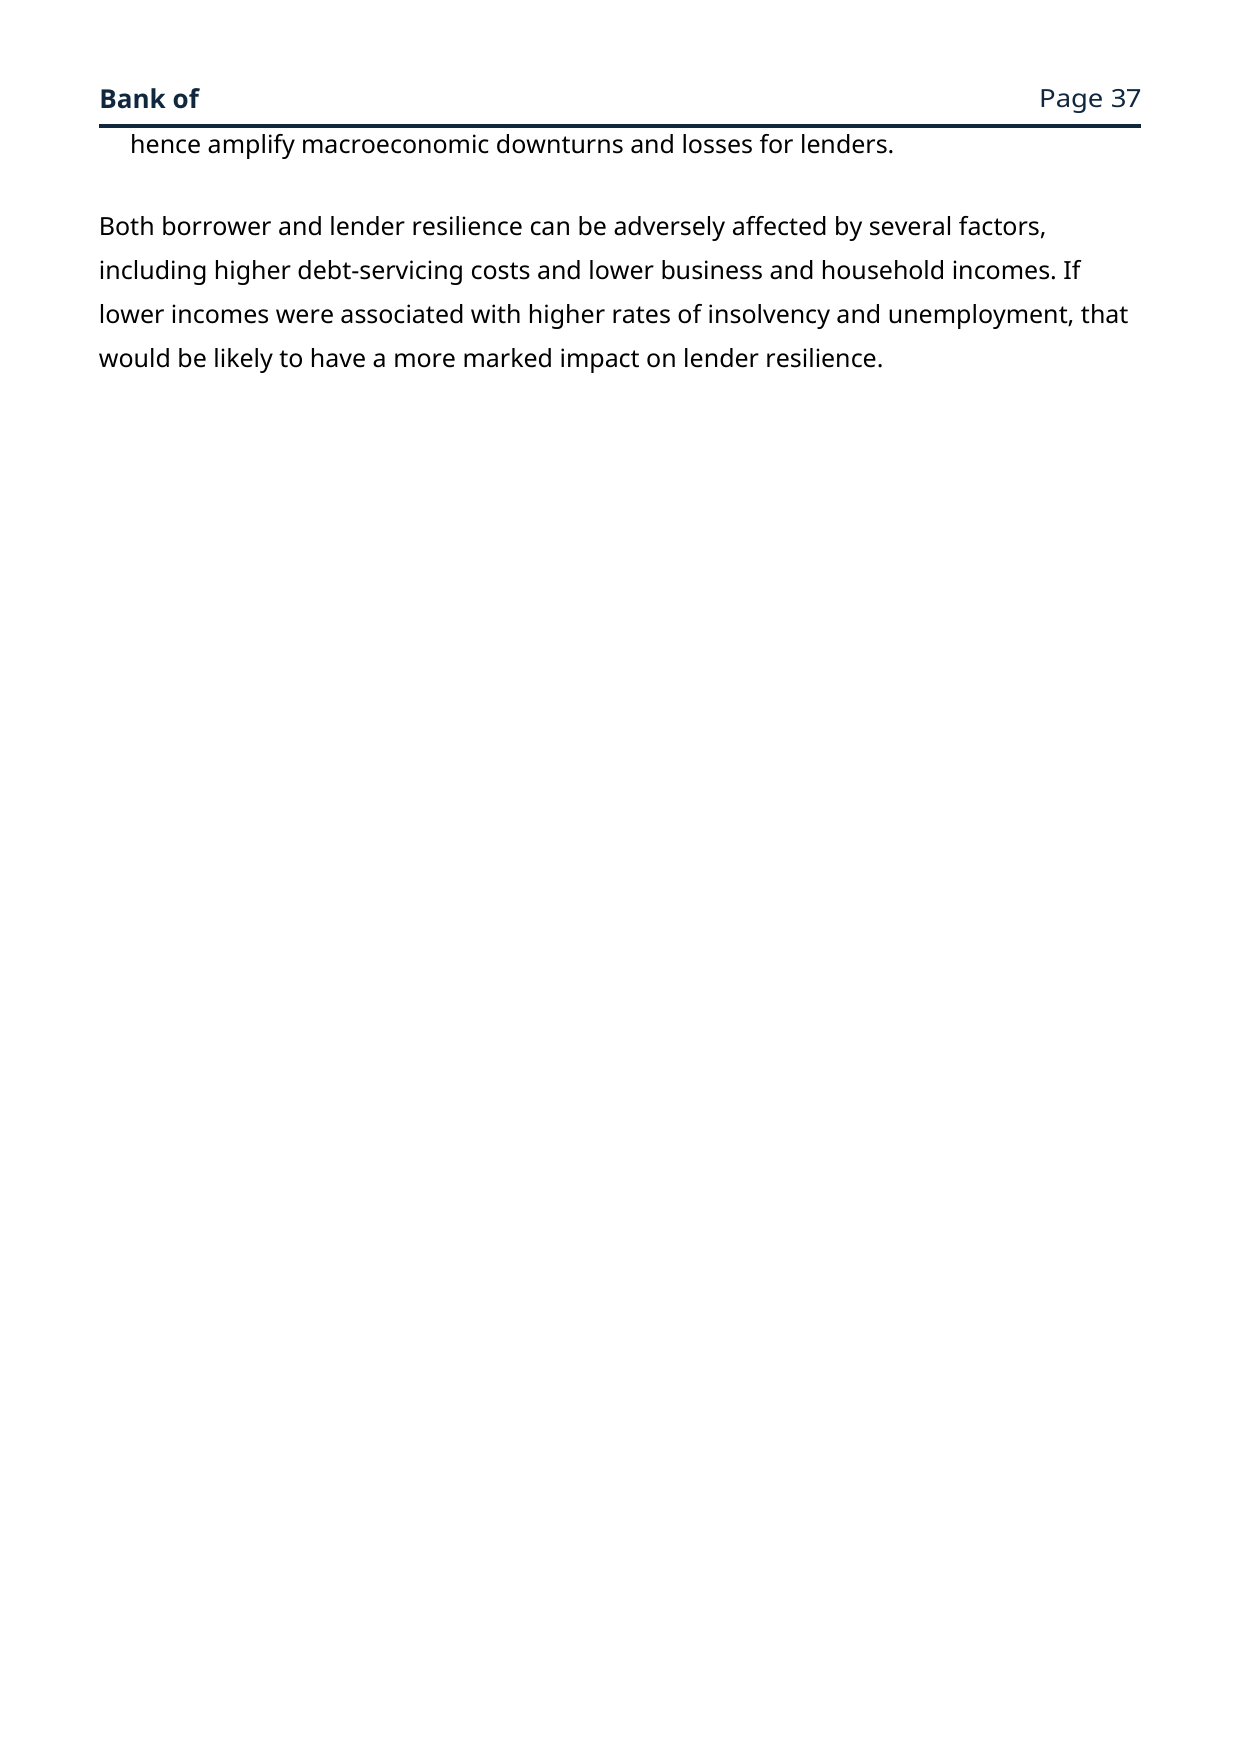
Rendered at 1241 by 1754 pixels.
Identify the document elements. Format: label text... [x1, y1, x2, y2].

text Both borrower and lender resilience can be adversely affected by several factors, including higher debt-servicing costs and lower business and household incomes. If lower incomes were associated with higher rates of insolvency and unemployment, that would be likely to have a more marked impact on lender resilience. [99, 208, 1130, 375]
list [102, 127, 1123, 161]
